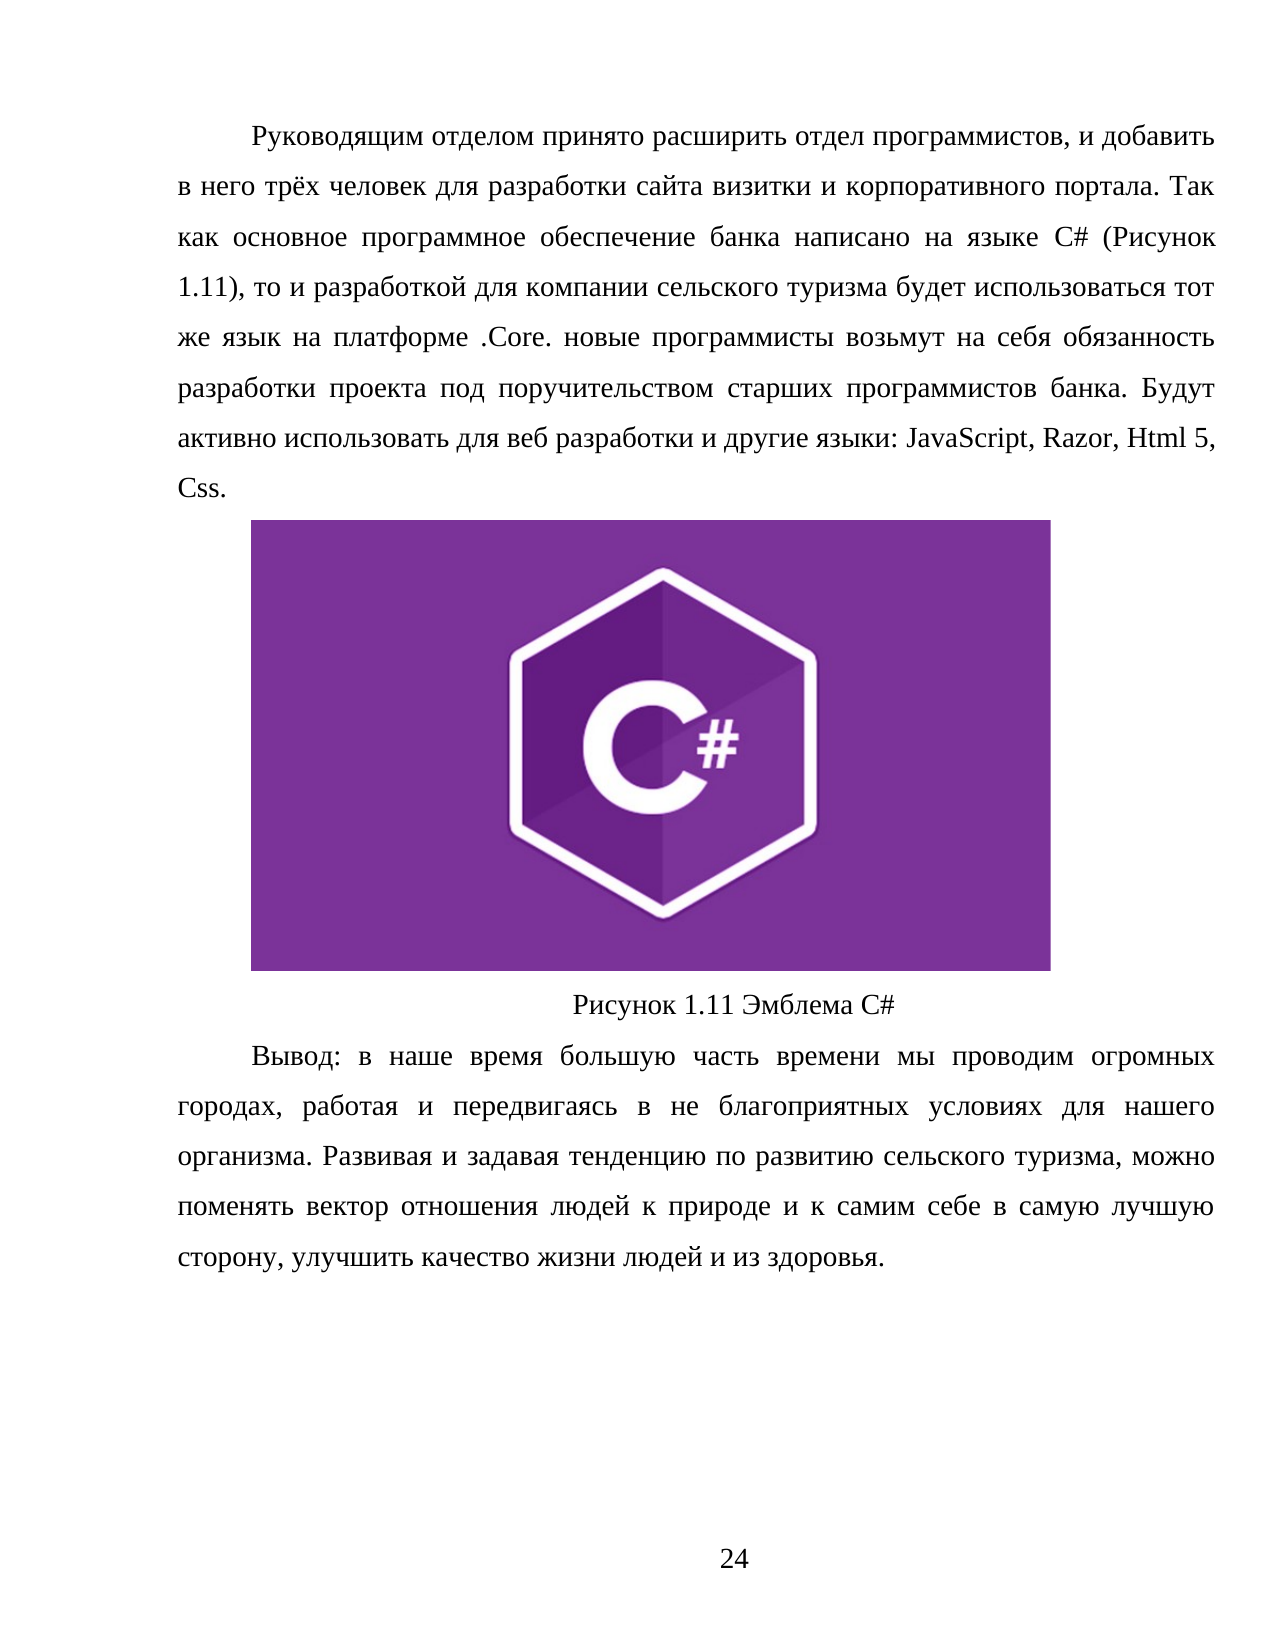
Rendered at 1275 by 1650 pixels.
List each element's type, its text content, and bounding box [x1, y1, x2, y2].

text Руководящим отделом принято расширить отдел программистов, и добавить в него трёх человек для разработки сайта визитки и корпоративного портала. Так как основное программное обеспечение банка написано на языке C# (Рисунок 1.11), то и разработкой для компании сельского туризма будет использоваться тот же язык на платформе .Core. новые программисты возьмут на себя обязанность разработки проекта под поручительством старших программистов банка. Будут активно использовать для веб разработки и другие языки: JavaScript, Razor, Html 5, Css. [177, 118, 1216, 504]
picture [251, 520, 1051, 971]
text Рисунок 1.11 Эмблема C# [177, 987, 1216, 1021]
text Вывод: в наше время большую часть времени мы проводим огромных городах, работая и передвигаясь в не благоприятных условиях для нашего организма. Развивая и задавая тенденцию по развитию сельского туризма, можно поменять вектор отношения людей к природе и к самим себе в самую лучшую сторону, улучшить качество жизни людей и из здоровья. [177, 1038, 1216, 1272]
